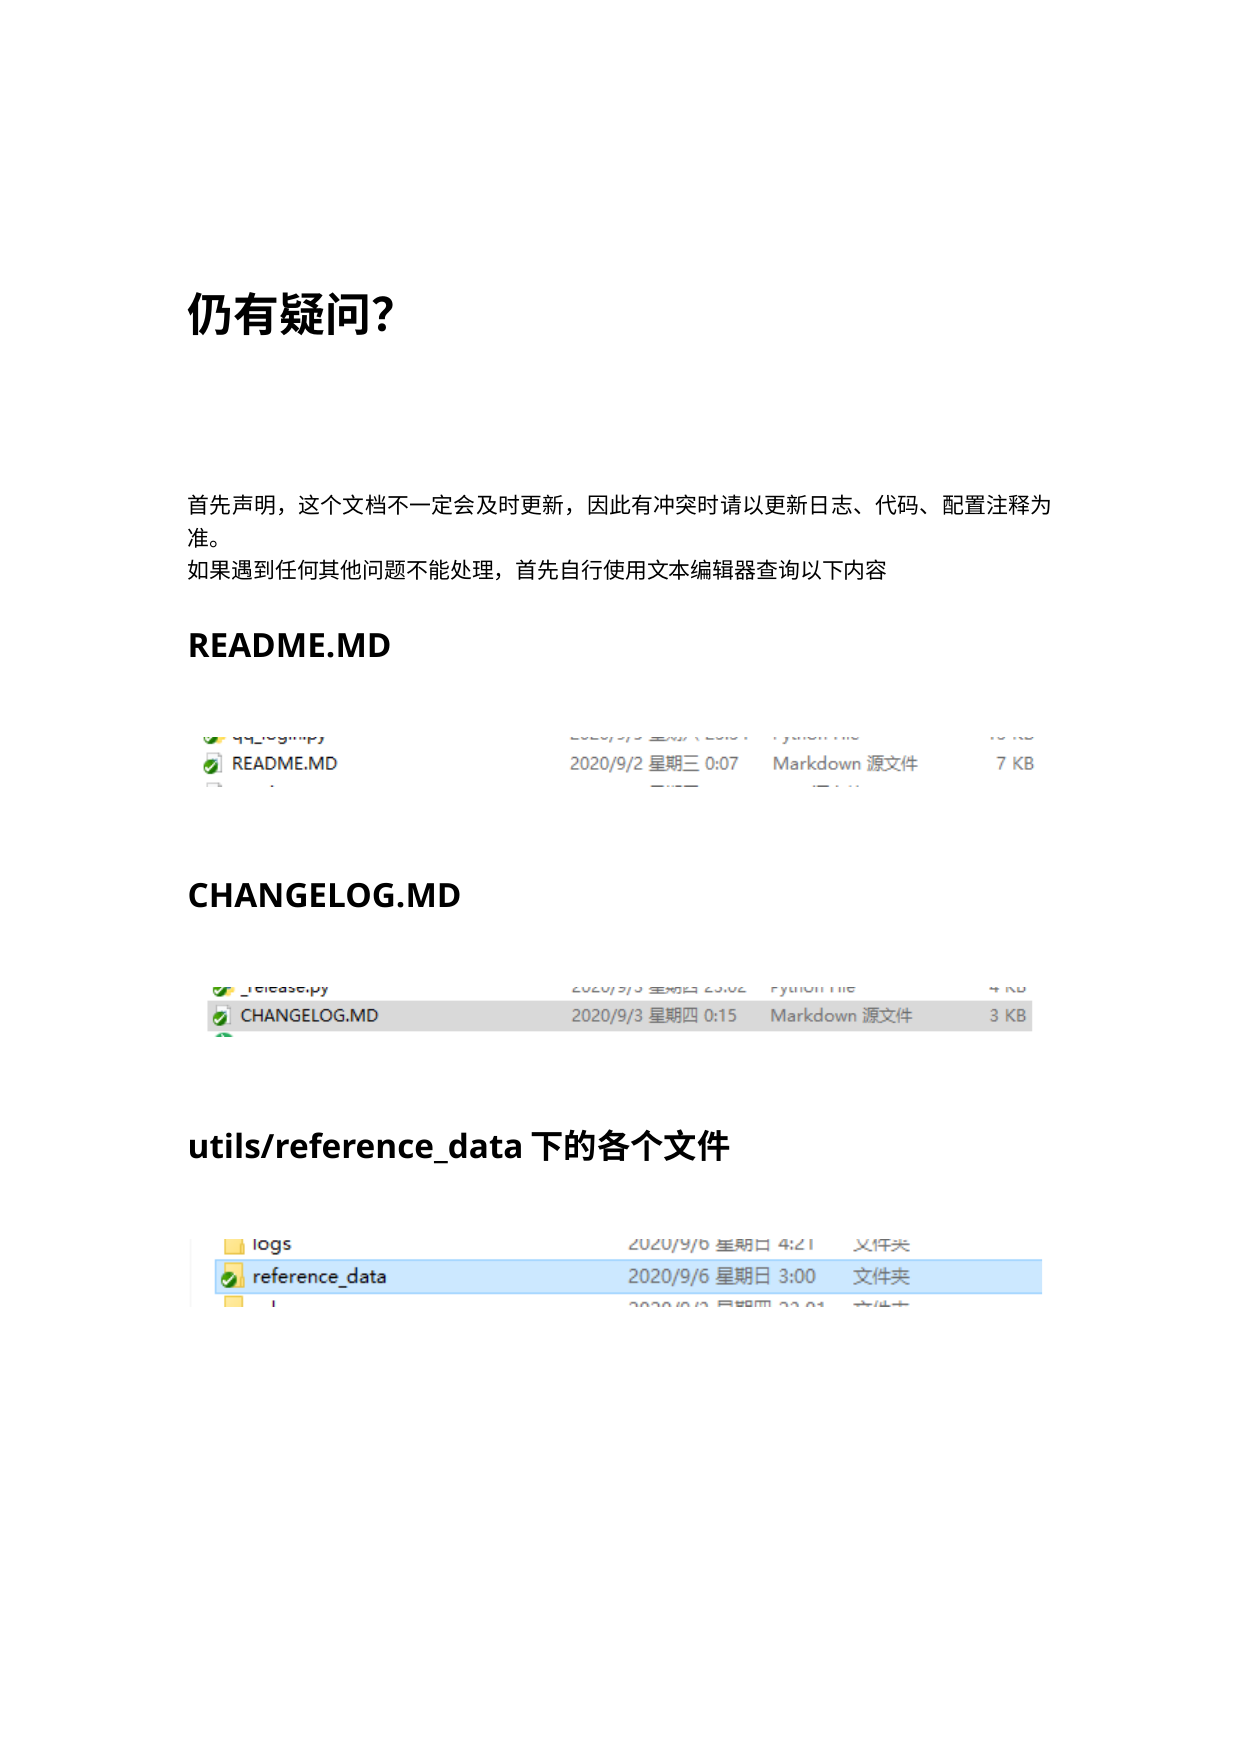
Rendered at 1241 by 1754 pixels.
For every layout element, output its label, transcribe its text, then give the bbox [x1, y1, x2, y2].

text 如果遇到任何其他问题不能处理，首先自行使用文本编辑器查询以下内容 [187, 553, 1053, 585]
text 首先声明，这个文档不一定会及时更新，因此有冲突时请以更新日志、代码、配置注释为准。 [187, 488, 1053, 553]
subtitle CHANGELOG.MD [187, 862, 1053, 927]
picture [187, 987, 1053, 1037]
picture [187, 737, 1053, 787]
subtitle README.MD [187, 612, 1053, 677]
picture [187, 1239, 1043, 1307]
subtitle 仍有疑问？ [187, 262, 1053, 360]
subtitle utils/reference_data下的各个文件 [187, 1112, 1053, 1177]
